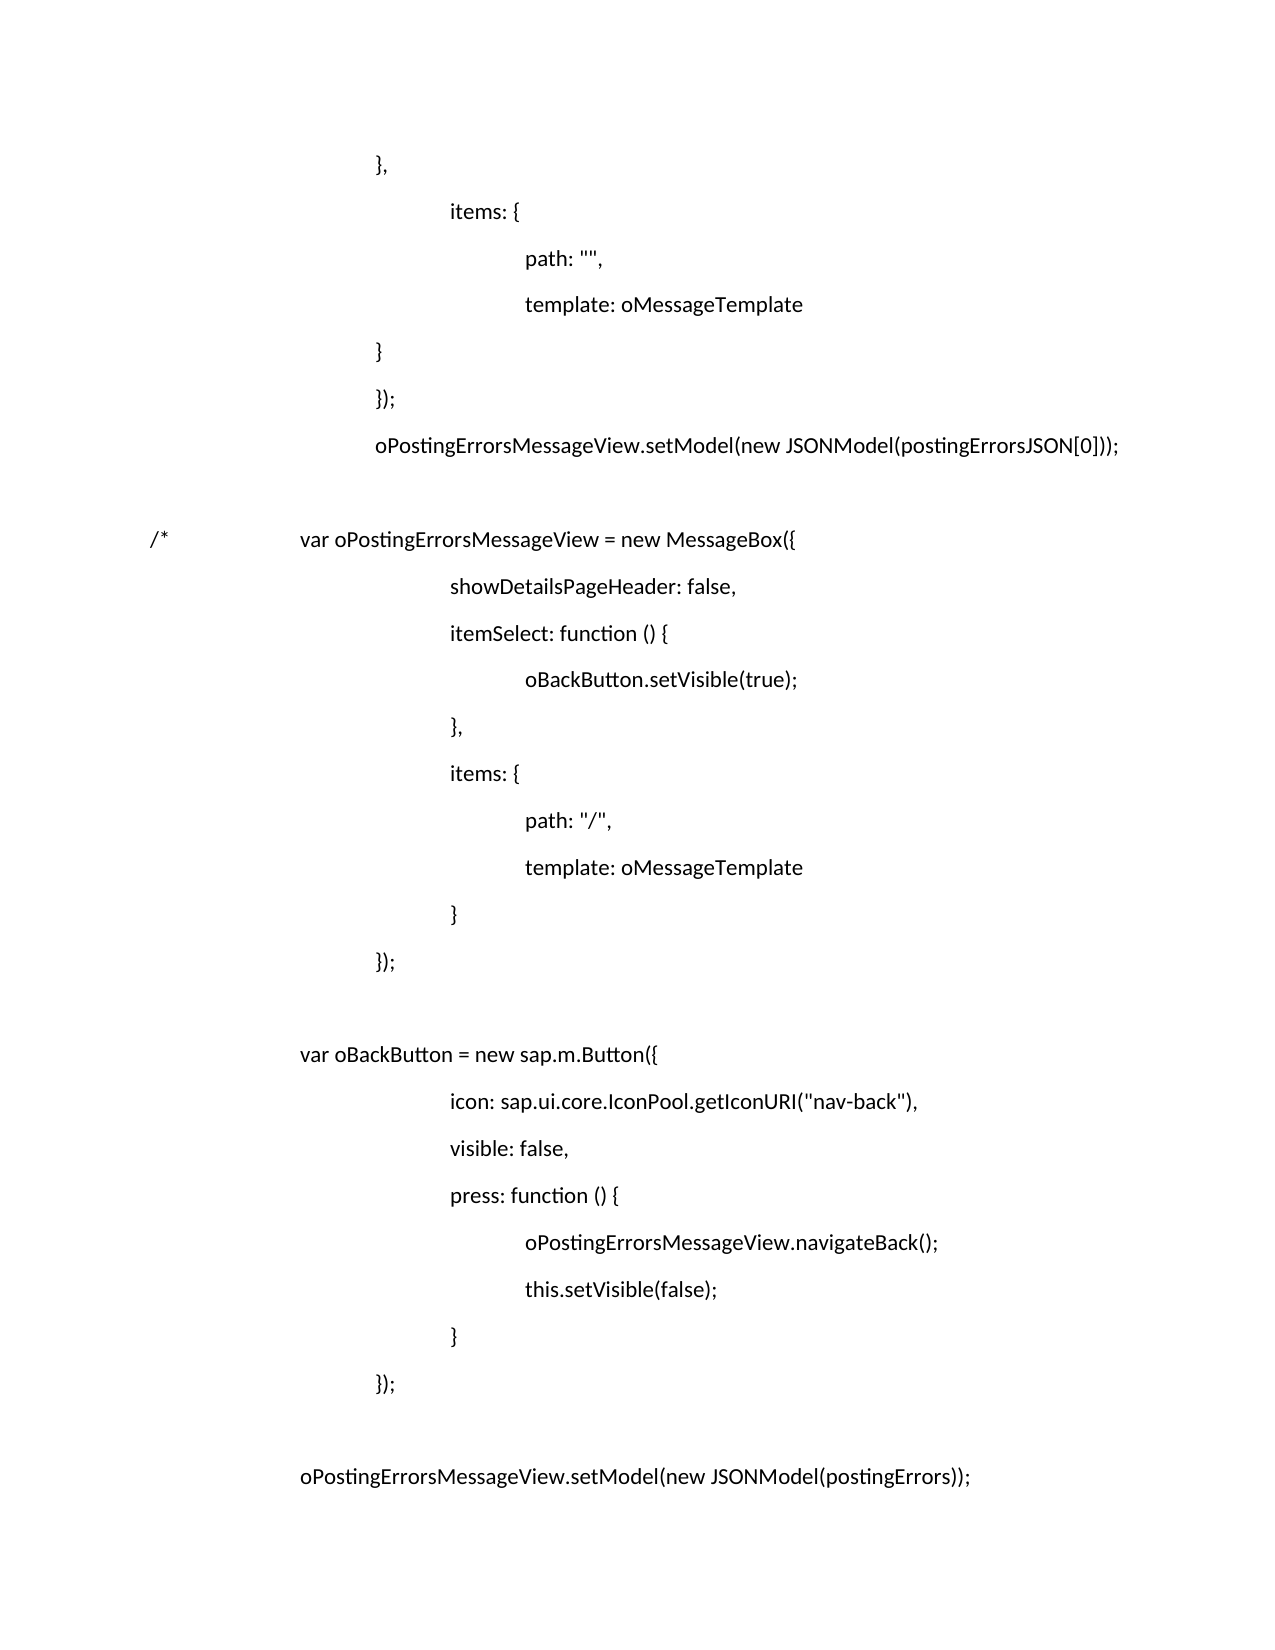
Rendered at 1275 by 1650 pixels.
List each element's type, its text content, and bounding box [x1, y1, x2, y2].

text itemSelect: function () { [150, 619, 1125, 647]
text }, [150, 150, 1125, 178]
text }); [150, 384, 1125, 412]
text items: { [150, 759, 1125, 787]
text }); [150, 1369, 1125, 1397]
text path: "", [150, 244, 1125, 272]
text icon: sap.ui.core.IconPool.getIconURI("nav-back"), [150, 1087, 1125, 1116]
text path: "/", [150, 806, 1125, 834]
text visible: false, [150, 1134, 1125, 1162]
text /* var oPostingErrorsMessageView = new MessageBox({ [150, 525, 1125, 553]
text }, [150, 712, 1125, 741]
text template: oMessageTemplate [150, 853, 1125, 881]
text } [150, 900, 1125, 928]
text var oBackButton = new sap.m.Button({ [150, 1041, 1125, 1069]
text oBackButton.setVisible(true); [150, 666, 1125, 694]
text }); [150, 947, 1125, 975]
text press: function () { [150, 1181, 1125, 1209]
text } [150, 1322, 1125, 1350]
text } [150, 337, 1125, 366]
text template: oMessageTemplate [150, 291, 1125, 319]
text oPostingErrorsMessageView.navigateBack(); [150, 1228, 1125, 1256]
text oPostingErrorsMessageView.setModel(new JSONModel(postingErrors)); [150, 1462, 1125, 1491]
text items: { [150, 197, 1125, 225]
text showDetailsPageHeader: false, [150, 572, 1125, 600]
text oPostingErrorsMessageView.setModel(new JSONModel(postingErrorsJSON[0])); [150, 431, 1125, 459]
text this.setVisible(false); [150, 1275, 1125, 1303]
